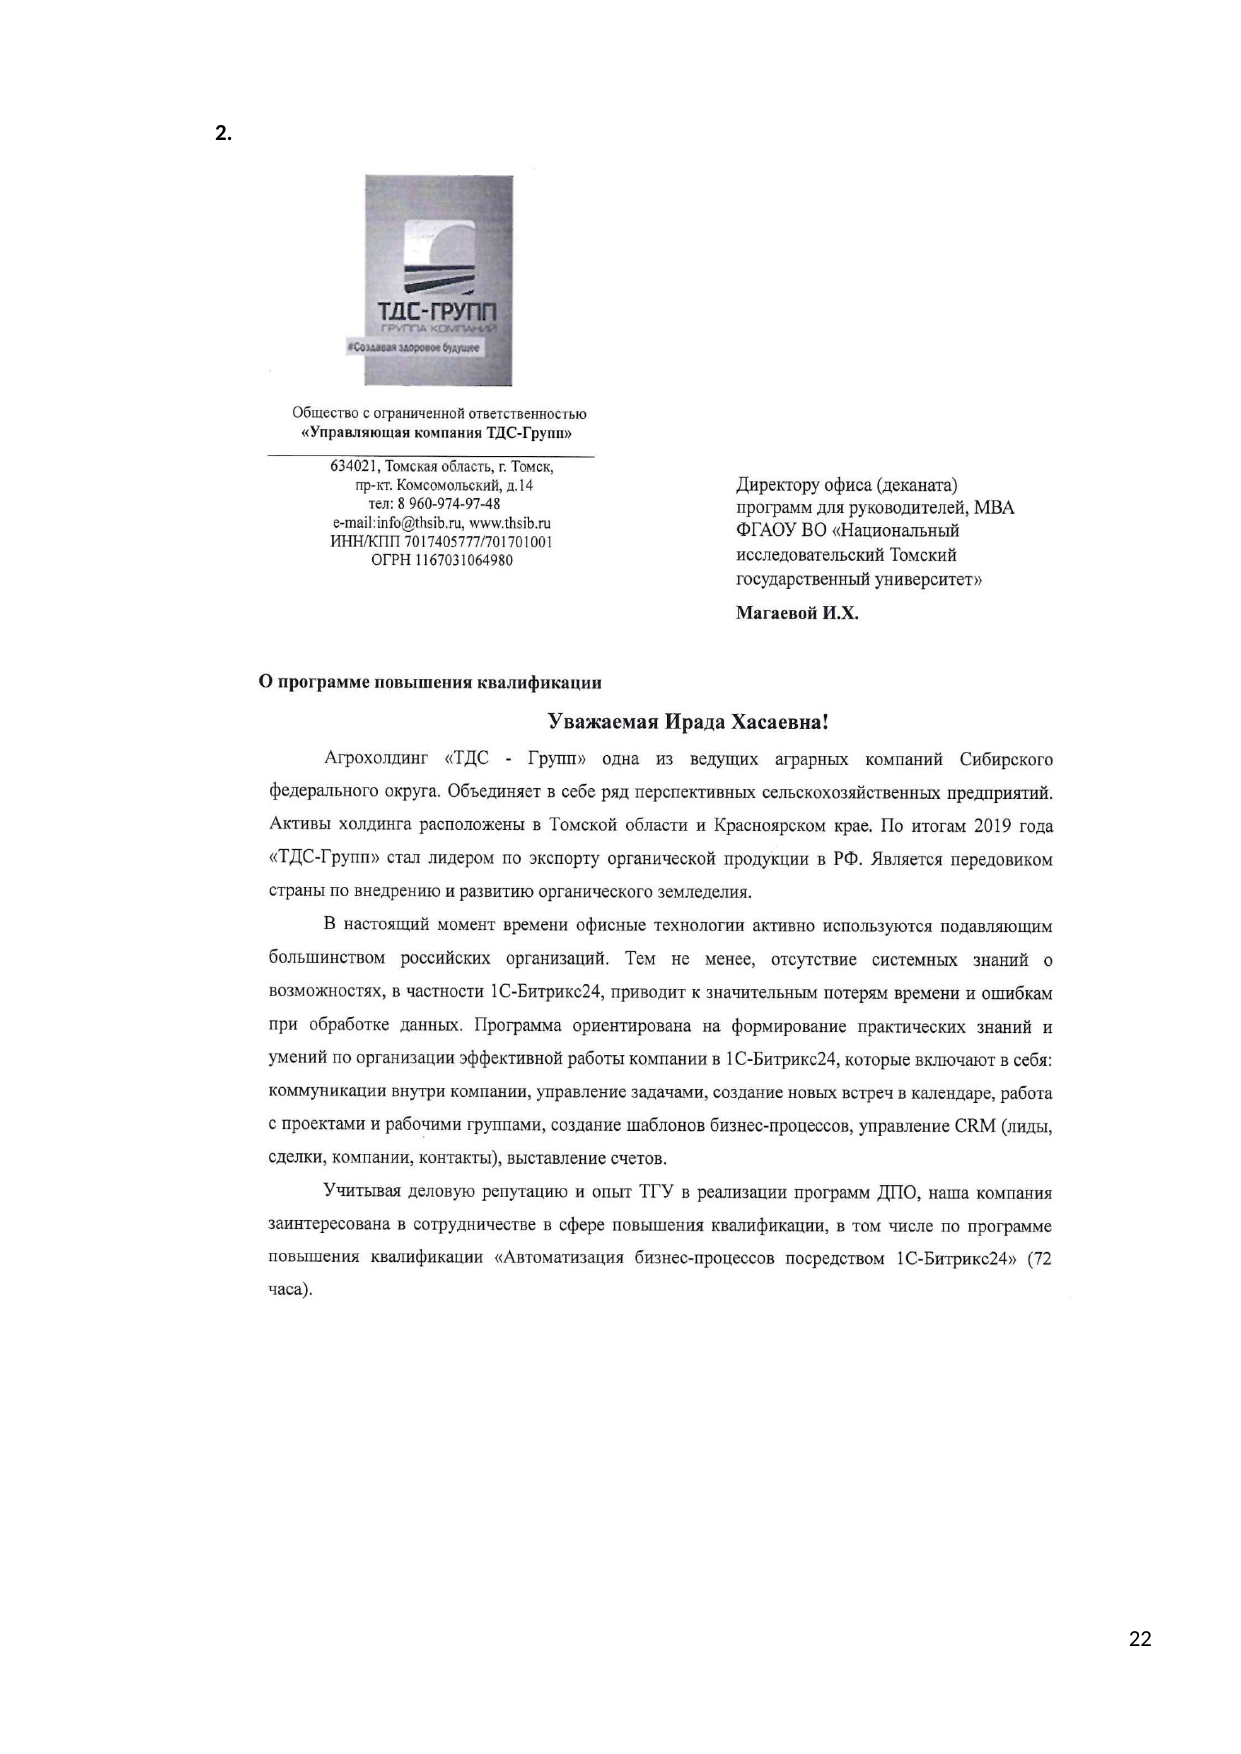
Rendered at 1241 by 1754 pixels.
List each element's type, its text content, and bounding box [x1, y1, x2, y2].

picture [177, 161, 1090, 1416]
list 2. [215, 118, 1152, 146]
